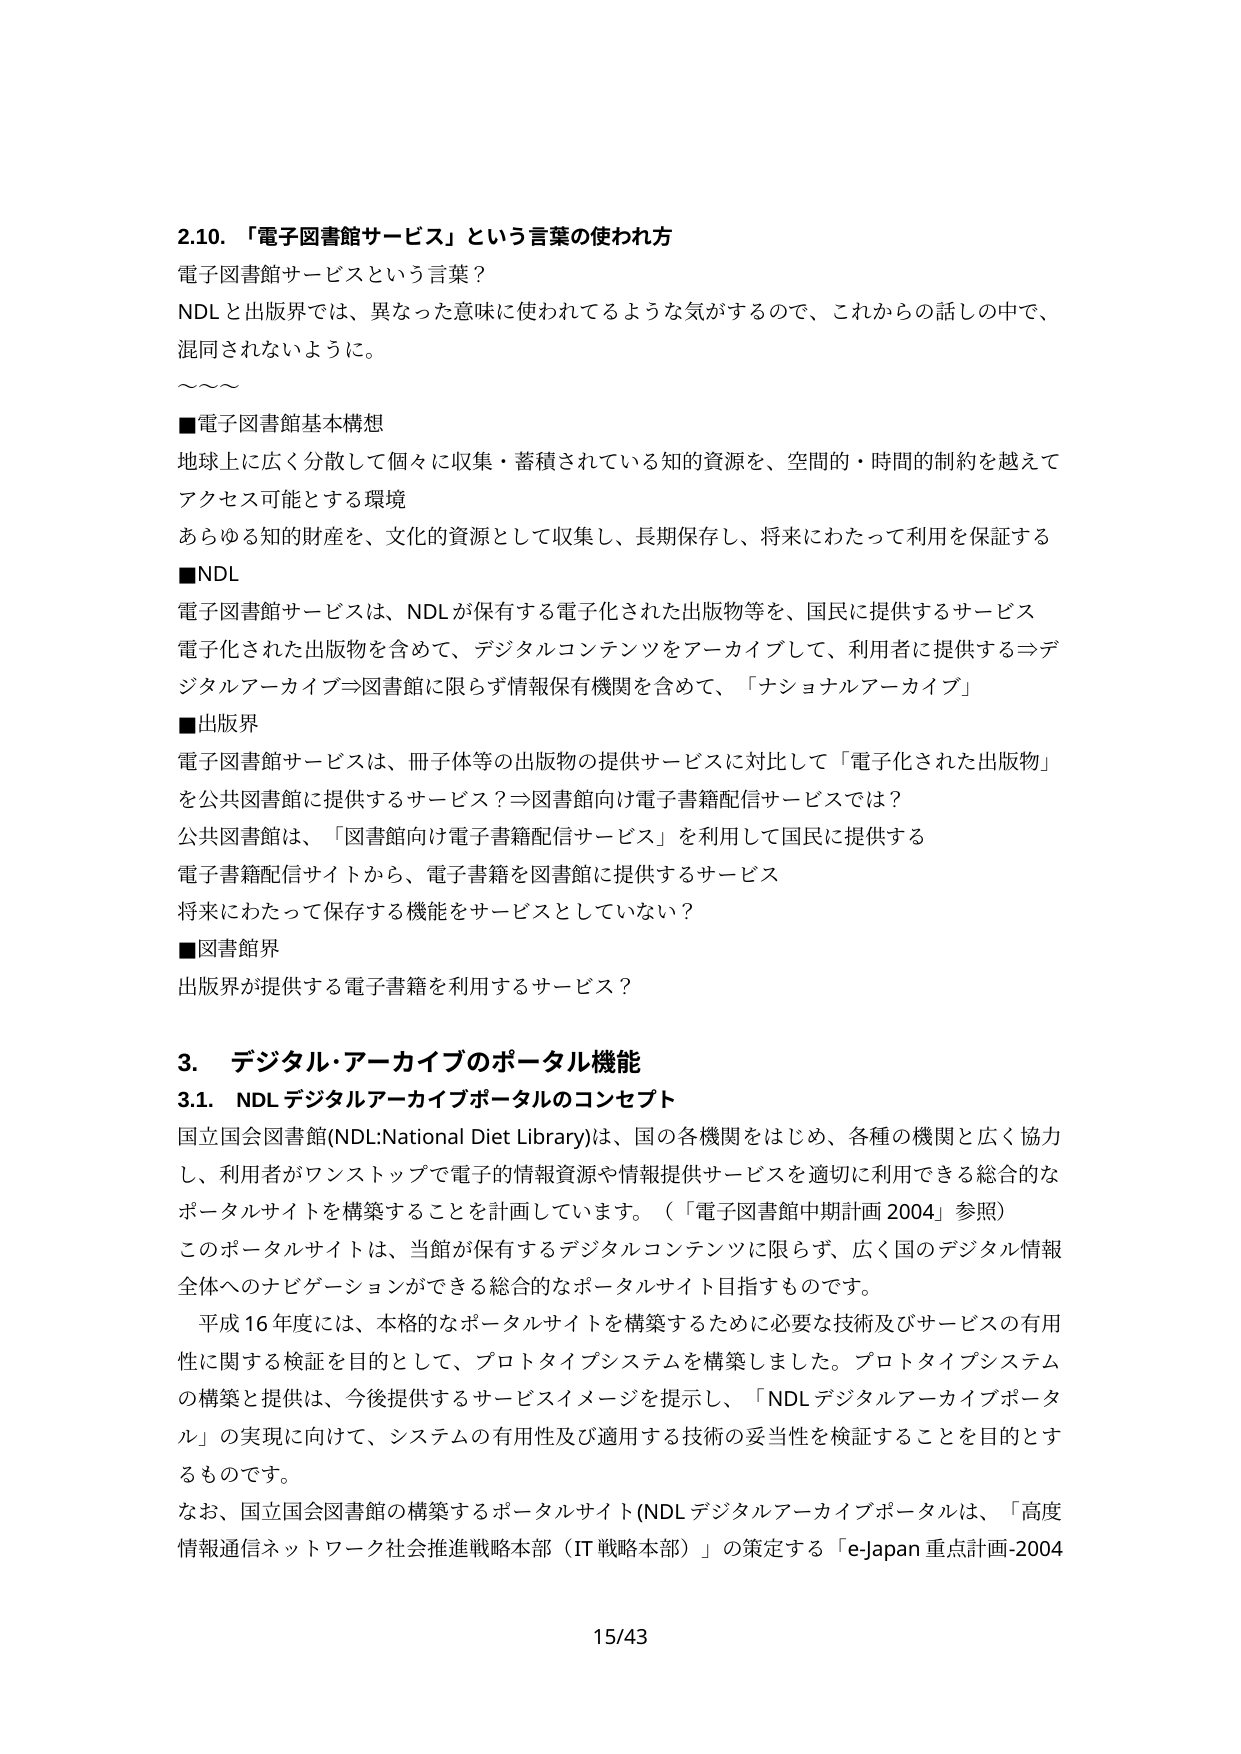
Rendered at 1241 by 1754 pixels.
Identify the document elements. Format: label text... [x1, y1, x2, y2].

text 将来にわたって保存する機能をサービスとしていない？ [177, 892, 1063, 929]
text あらゆる知的財産を、文化的資源として収集し、長期保存し、将来にわたって利用を保証する [177, 517, 1063, 554]
text 出版界が提供する電子書籍を利用するサービス？ [177, 967, 1063, 1004]
subtitle 「電子図書館サービス」という言葉の使われ方 [177, 217, 1063, 254]
text NDLと出版界では、異なった意味に使われてるような気がするので、これからの話しの中で、混同されないように。 [177, 292, 1063, 367]
text 電子化された出版物を含めて、デジタルコンテンツをアーカイブして、利用者に提供する⇒デジタルアーカイブ⇒図書館に限らず情報保有機関を含めて、「ナショナルアーカイブ」 [177, 629, 1063, 704]
text このポータルサイトは、当館が保有するデジタルコンテンツに限らず、広く国のデジタル情報全体へのナビゲーションができる総合的なポータルサイト目指すものです。 [177, 1229, 1063, 1304]
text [177, 1492, 1063, 1567]
subtitle NDLデジタルアーカイブポータルのコンセプト [177, 1079, 1063, 1117]
text 平成16年度には、本格的なポータルサイトを構築するために必要な技術及びサービスの有用性に関する検証を目的として、プロトタイプシステムを構築しました。プロトタイプシステムの構築と提供は、今後提供するサービスイメージを提示し、「NDLデジタルアーカイブポータル」の実現に向けて、システムの有用性及び適用する技術の妥当性を検証することを目的とするものです。 [177, 1304, 1063, 1492]
text ■図書館界 [177, 929, 1063, 967]
text 電子図書館サービスという言葉？ [177, 254, 1063, 292]
text ～～～ [177, 367, 1063, 404]
text ■電子図書館基本構想 [177, 404, 1063, 442]
text ■NDL [177, 554, 1063, 592]
text 電子書籍配信サイトから、電子書籍を図書館に提供するサービス [177, 854, 1063, 892]
text ■出版界 [177, 704, 1063, 742]
text 国立国会図書館(NDL:National Diet Library)は、国の各機関をはじめ、各種の機関と広く協力し、利用者がワンストップで電子的情報資源や情報提供サービスを適切に利用できる総合的なポータルサイトを構築することを計画しています。（「電子図書館中期計画2004」参照） [177, 1117, 1063, 1229]
text 電子図書館サービスは、NDLが保有する電子化された出版物等を、国民に提供するサービス [177, 592, 1063, 629]
text 公共図書館は、「図書館向け電子書籍配信サービス」を利用して国民に提供する [177, 817, 1063, 854]
text 地球上に広く分散して個々に収集・蓄積されている知的資源を、空間的・時間的制約を越えてアクセス可能とする環境 [177, 442, 1063, 517]
text 電子図書館サービスは、冊子体等の出版物の提供サービスに対比して「電子化された出版物」を公共図書館に提供するサービス？⇒図書館向け電子書籍配信サービスでは？ [177, 742, 1063, 817]
subtitle デジタル･アーカイブのポータル機能 [177, 1042, 1063, 1079]
